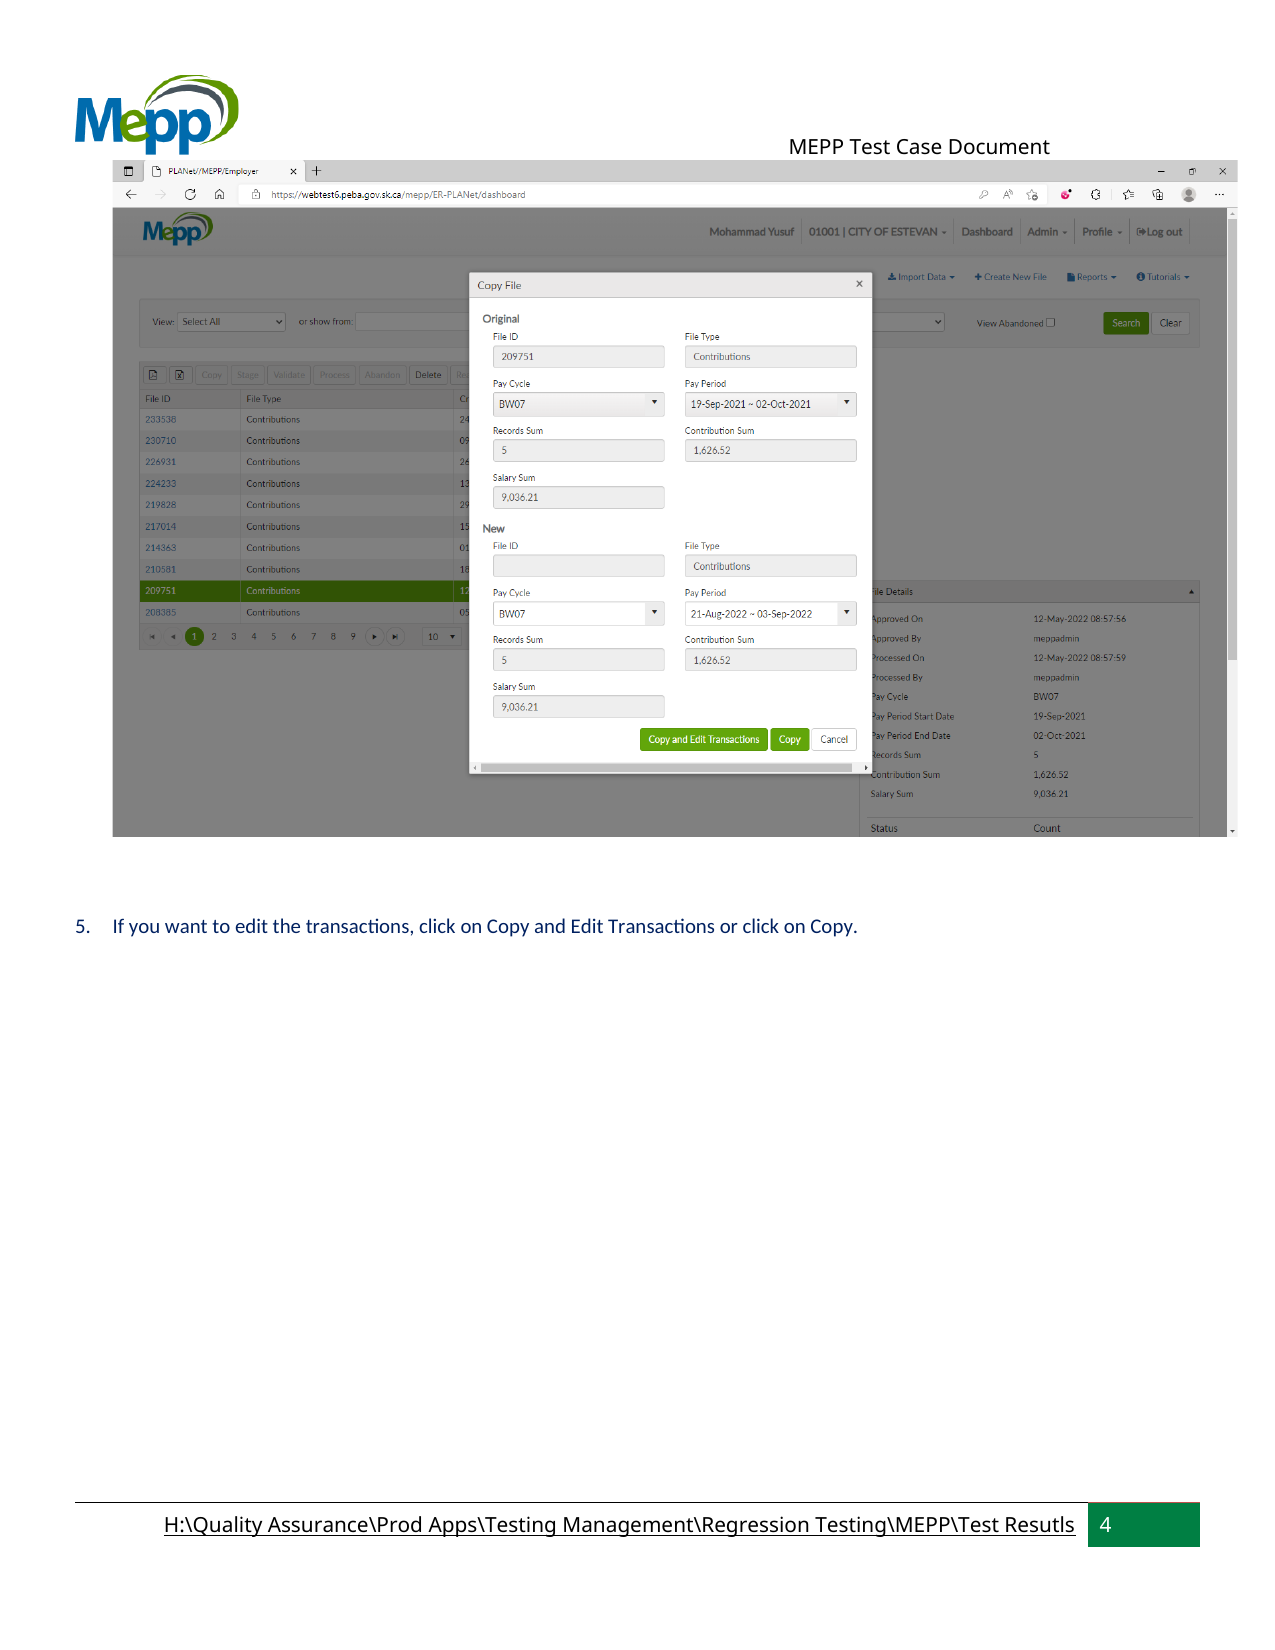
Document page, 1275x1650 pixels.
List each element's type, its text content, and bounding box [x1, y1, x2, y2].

picture [75, 75, 239, 155]
picture [112, 160, 1238, 837]
list If you want to edit the transactions, click on Copy and Edit Transactions or click on Copy. [75, 913, 1200, 938]
